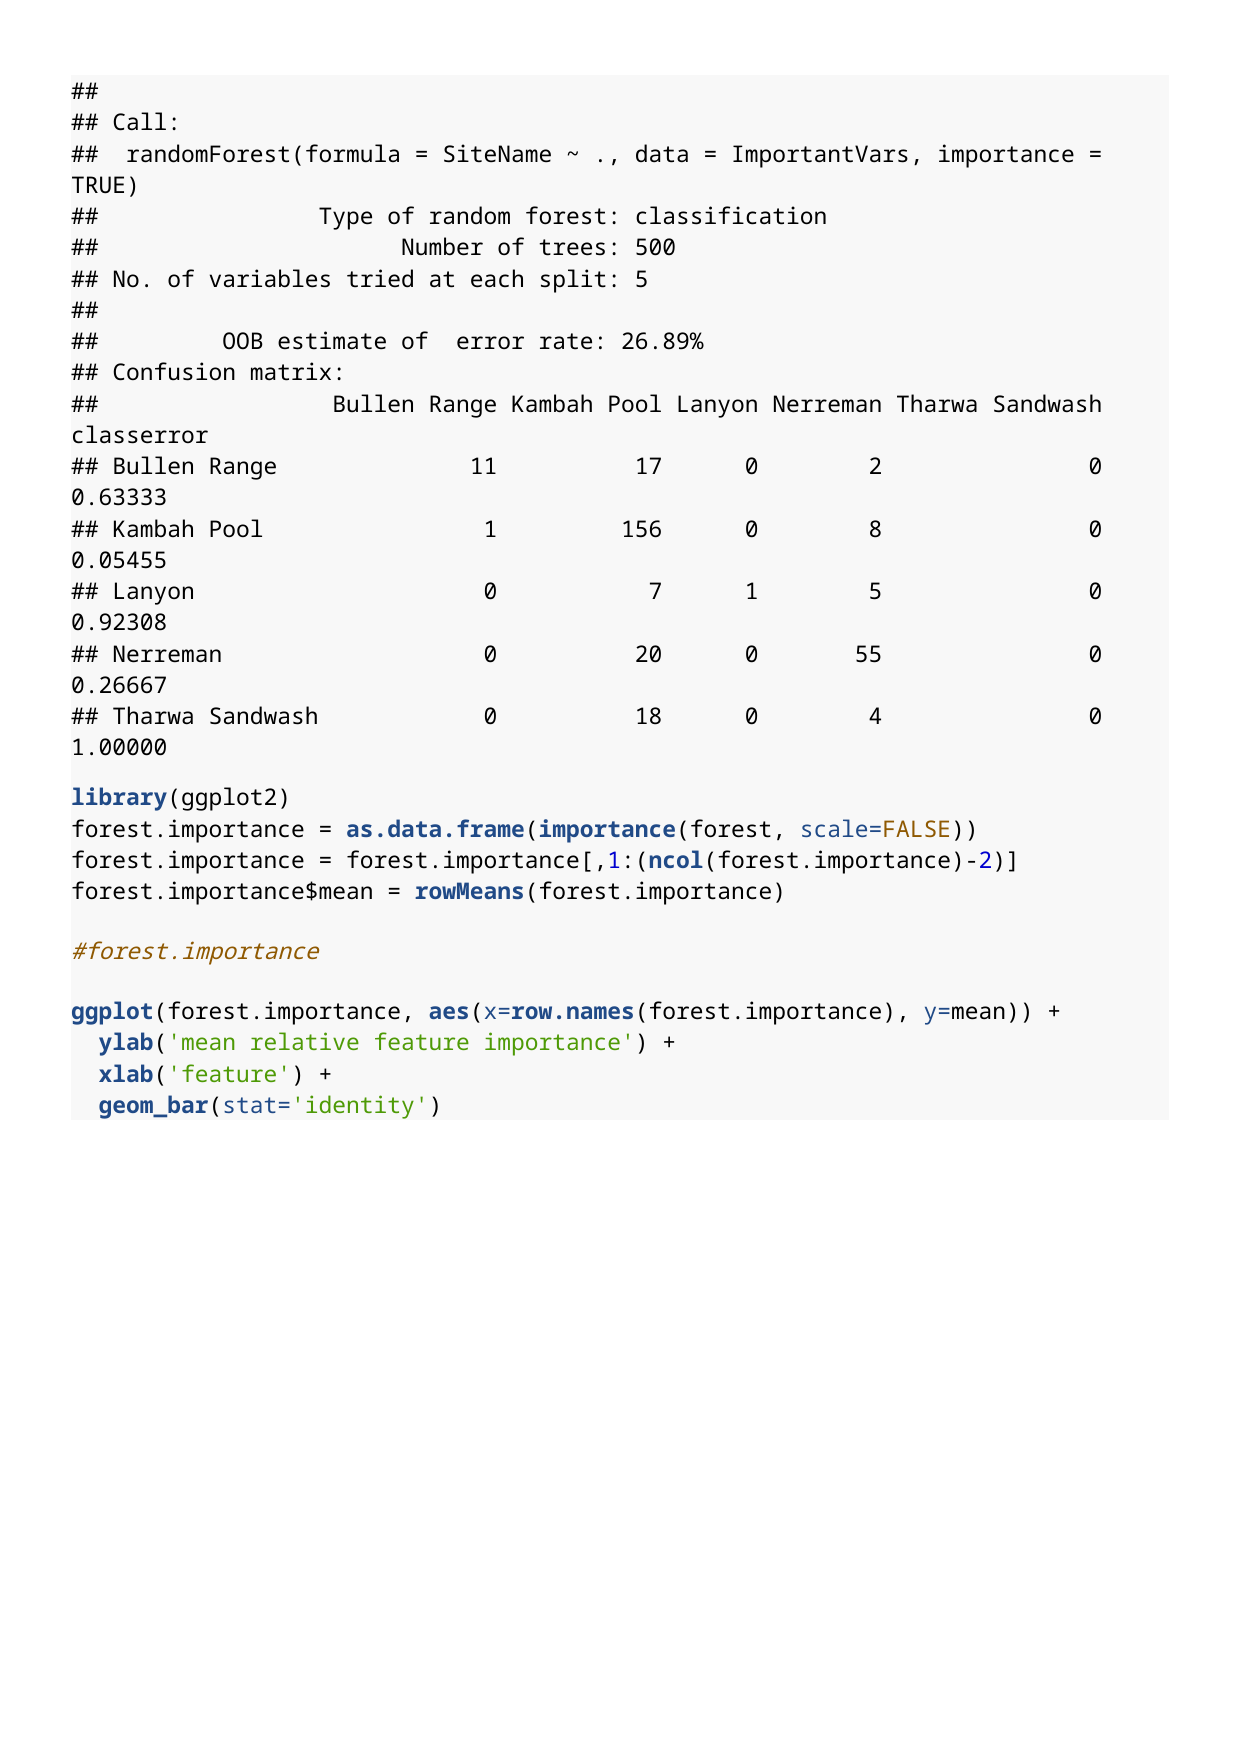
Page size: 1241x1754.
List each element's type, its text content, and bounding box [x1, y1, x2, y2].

text ## ## Call: ## randomForest(formula = SiteName ~ ., data = ImportantVars, importance = TRUE) ## Type of random forest: classification ## Number of trees: 500 ## No. of variables tried at each split: 5 ## ## OOB estimate of error rate: 26.89% ## Confusion matrix: ## Bullen Range Kambah Pool Lanyon Nerreman Tharwa Sandwash classerror ## Bullen Range 11 17 0 2 0 0.63333 ## Kambah Pool 1 156 0 8 0 0.05455 ## Lanyon 0 7 1 5 0 0.92308 ## Nerreman 0 20 0 55 0 0.26667 ## Tharwa Sandwash 0 18 0 4 0 1.00000 [71, 75, 1169, 762]
text library(ggplot2) forest.importance = as.data.frame(importance(forest, scale=FALSE)) forest.importance = forest.importance[,1:(ncol(forest.importance)-2)] forest.importance$mean = rowMeans(forest.importance) #forest.importance ggplot(forest.importance, aes(x=row.names(forest.importance), y=mean)) + ylab('mean relative feature importance') + xlab('feature') + geom_bar(stat='identity') [71, 781, 1169, 1120]
